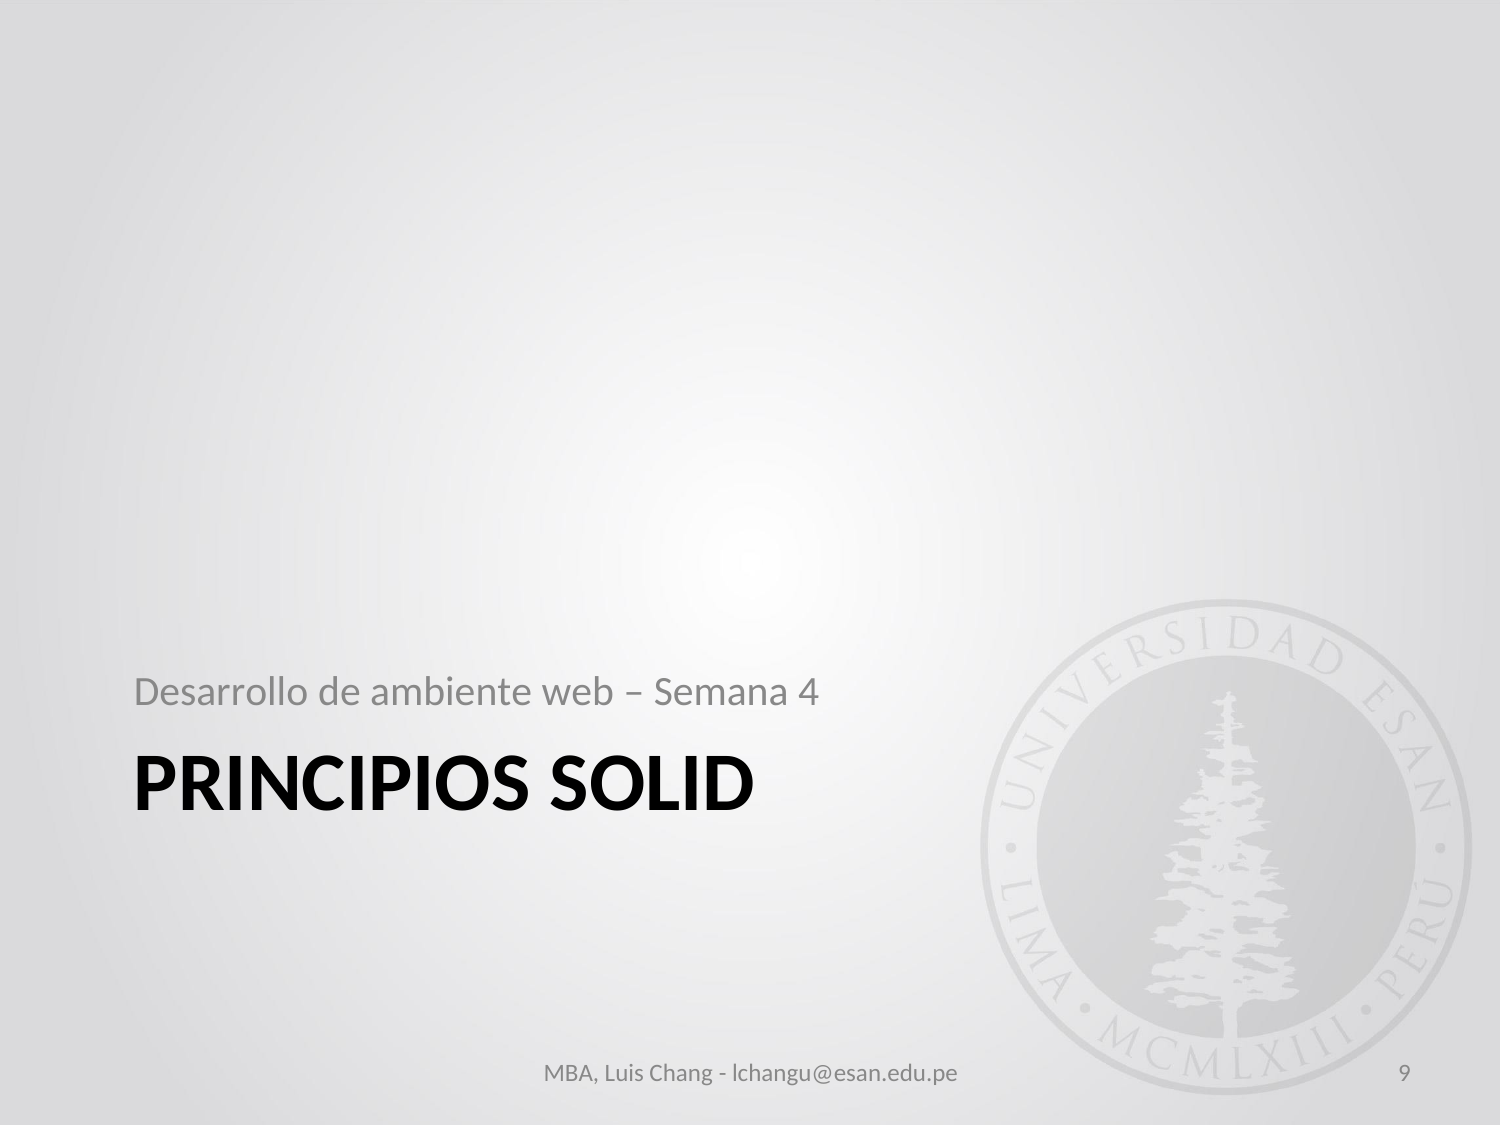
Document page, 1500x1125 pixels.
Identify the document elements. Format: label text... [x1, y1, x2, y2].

text MBA, Luis Chang - lchangu@esan.edu.pe 9 [543, 1057, 1500, 1088]
text Desarrollo de ambiente web – Semana 4 [133, 665, 1500, 716]
picture [0, 0, 1500, 1125]
subtitle PRINCIPIOS SOLID [133, 729, 1500, 831]
